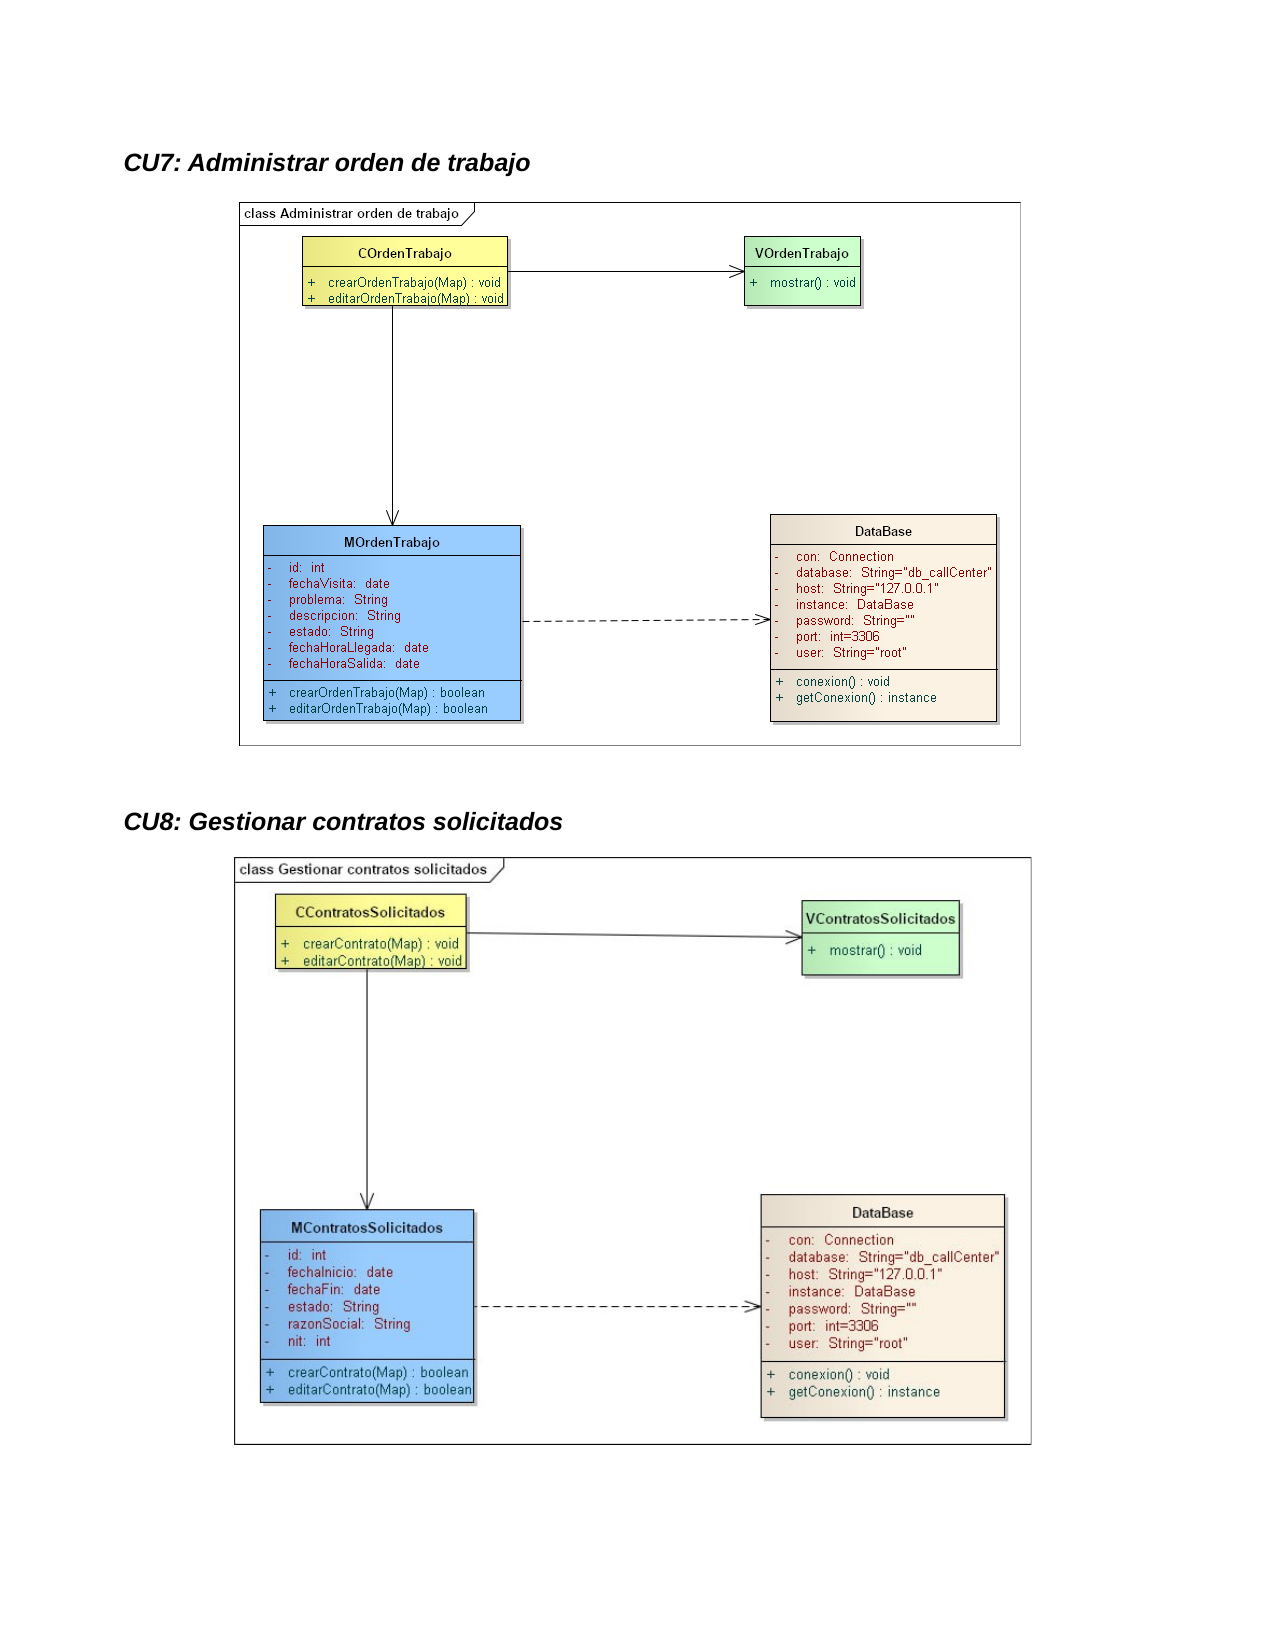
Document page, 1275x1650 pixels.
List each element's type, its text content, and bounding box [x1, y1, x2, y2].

subtitle CU7: Administrar orden de trabajo [123, 148, 1142, 176]
subtitle CU8: Gestionar contratos solicitados [123, 807, 1142, 836]
picture [233, 856, 1032, 1445]
picture [238, 201, 1021, 746]
